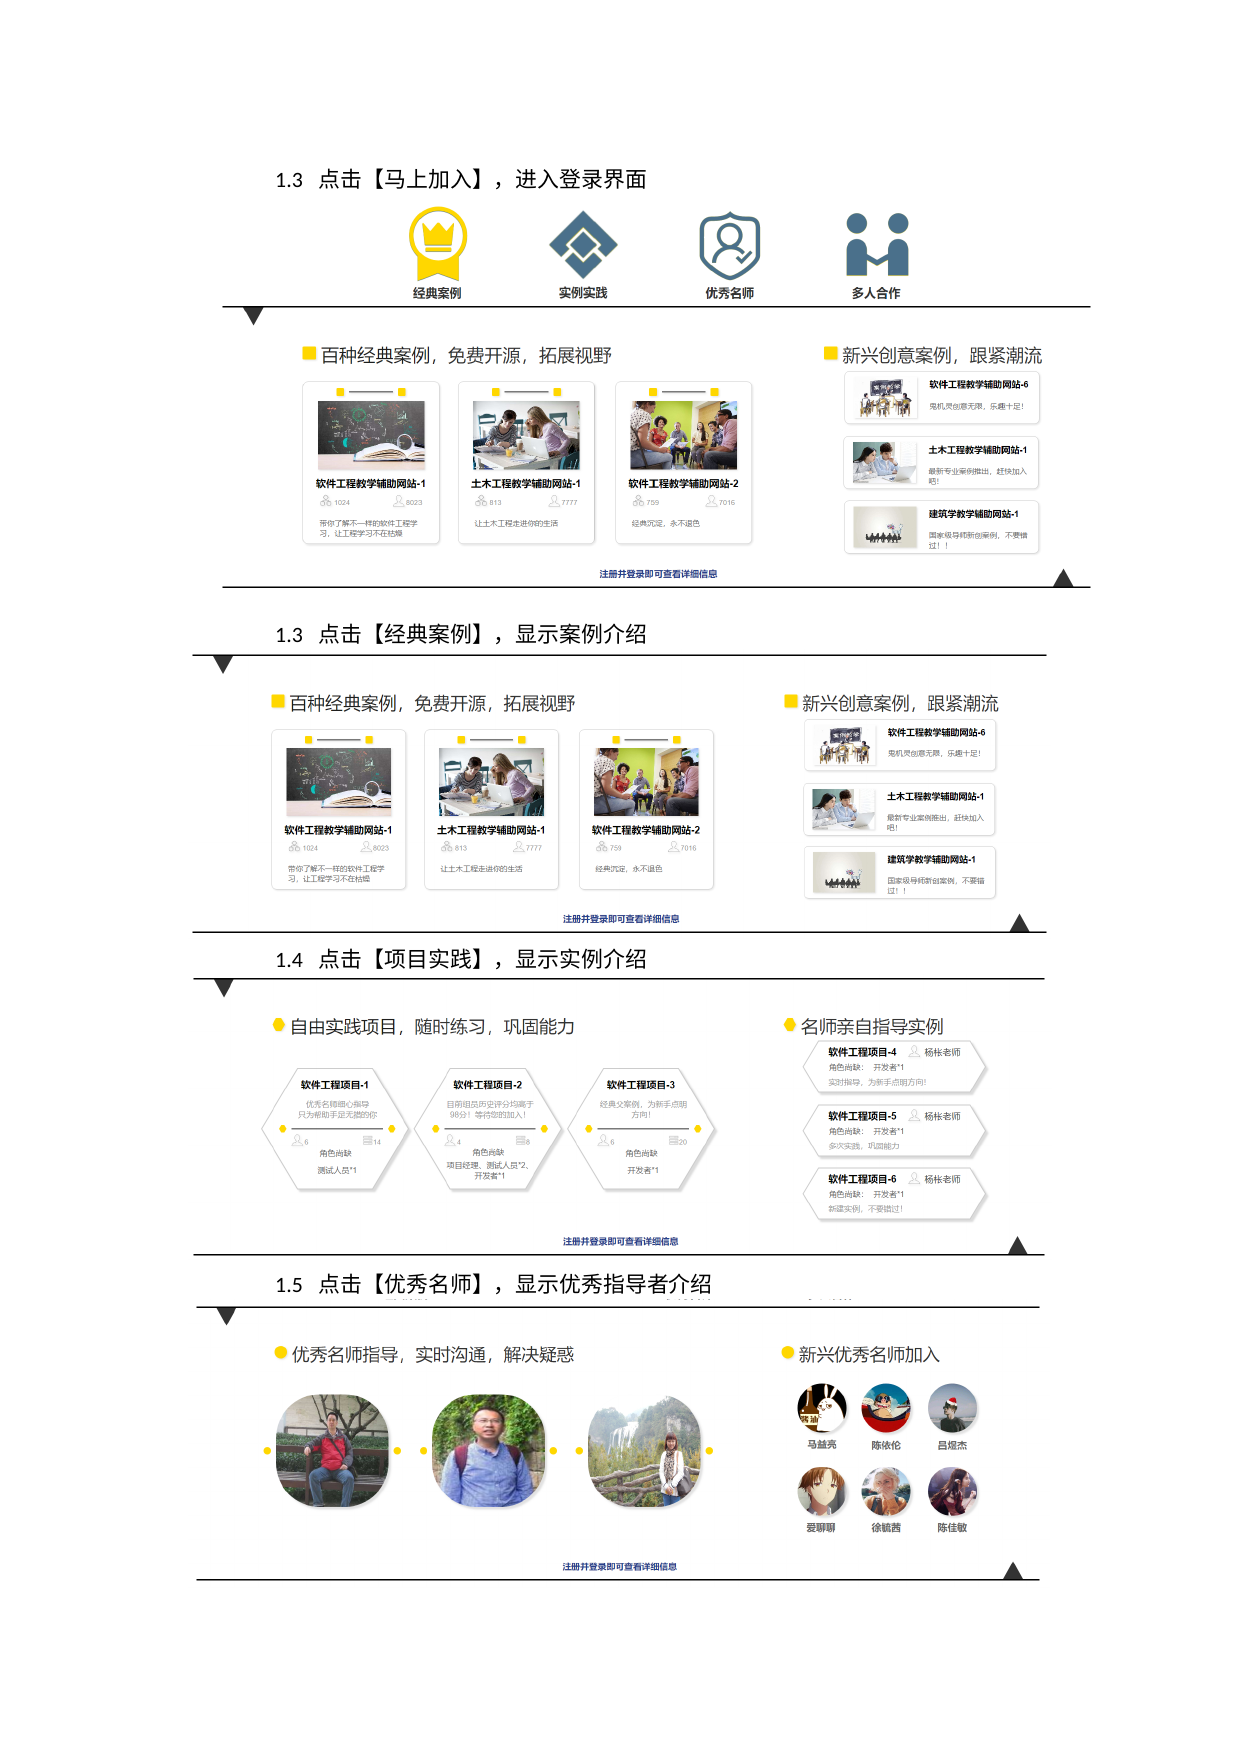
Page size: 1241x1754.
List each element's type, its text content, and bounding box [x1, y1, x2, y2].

list 1.3 点击【马上加入】，进入登录界面 [231, 162, 1053, 194]
picture [187, 1299, 1051, 1588]
picture [187, 194, 1119, 595]
picture [187, 974, 1053, 1260]
picture [187, 649, 1052, 939]
list 点击【经典案例】，显示案例介绍 [231, 617, 1053, 649]
list 点击【优秀名师】，显示优秀指导者介绍 [231, 1267, 1053, 1299]
list 点击【项目实践】，显示实例介绍 [231, 942, 1053, 974]
